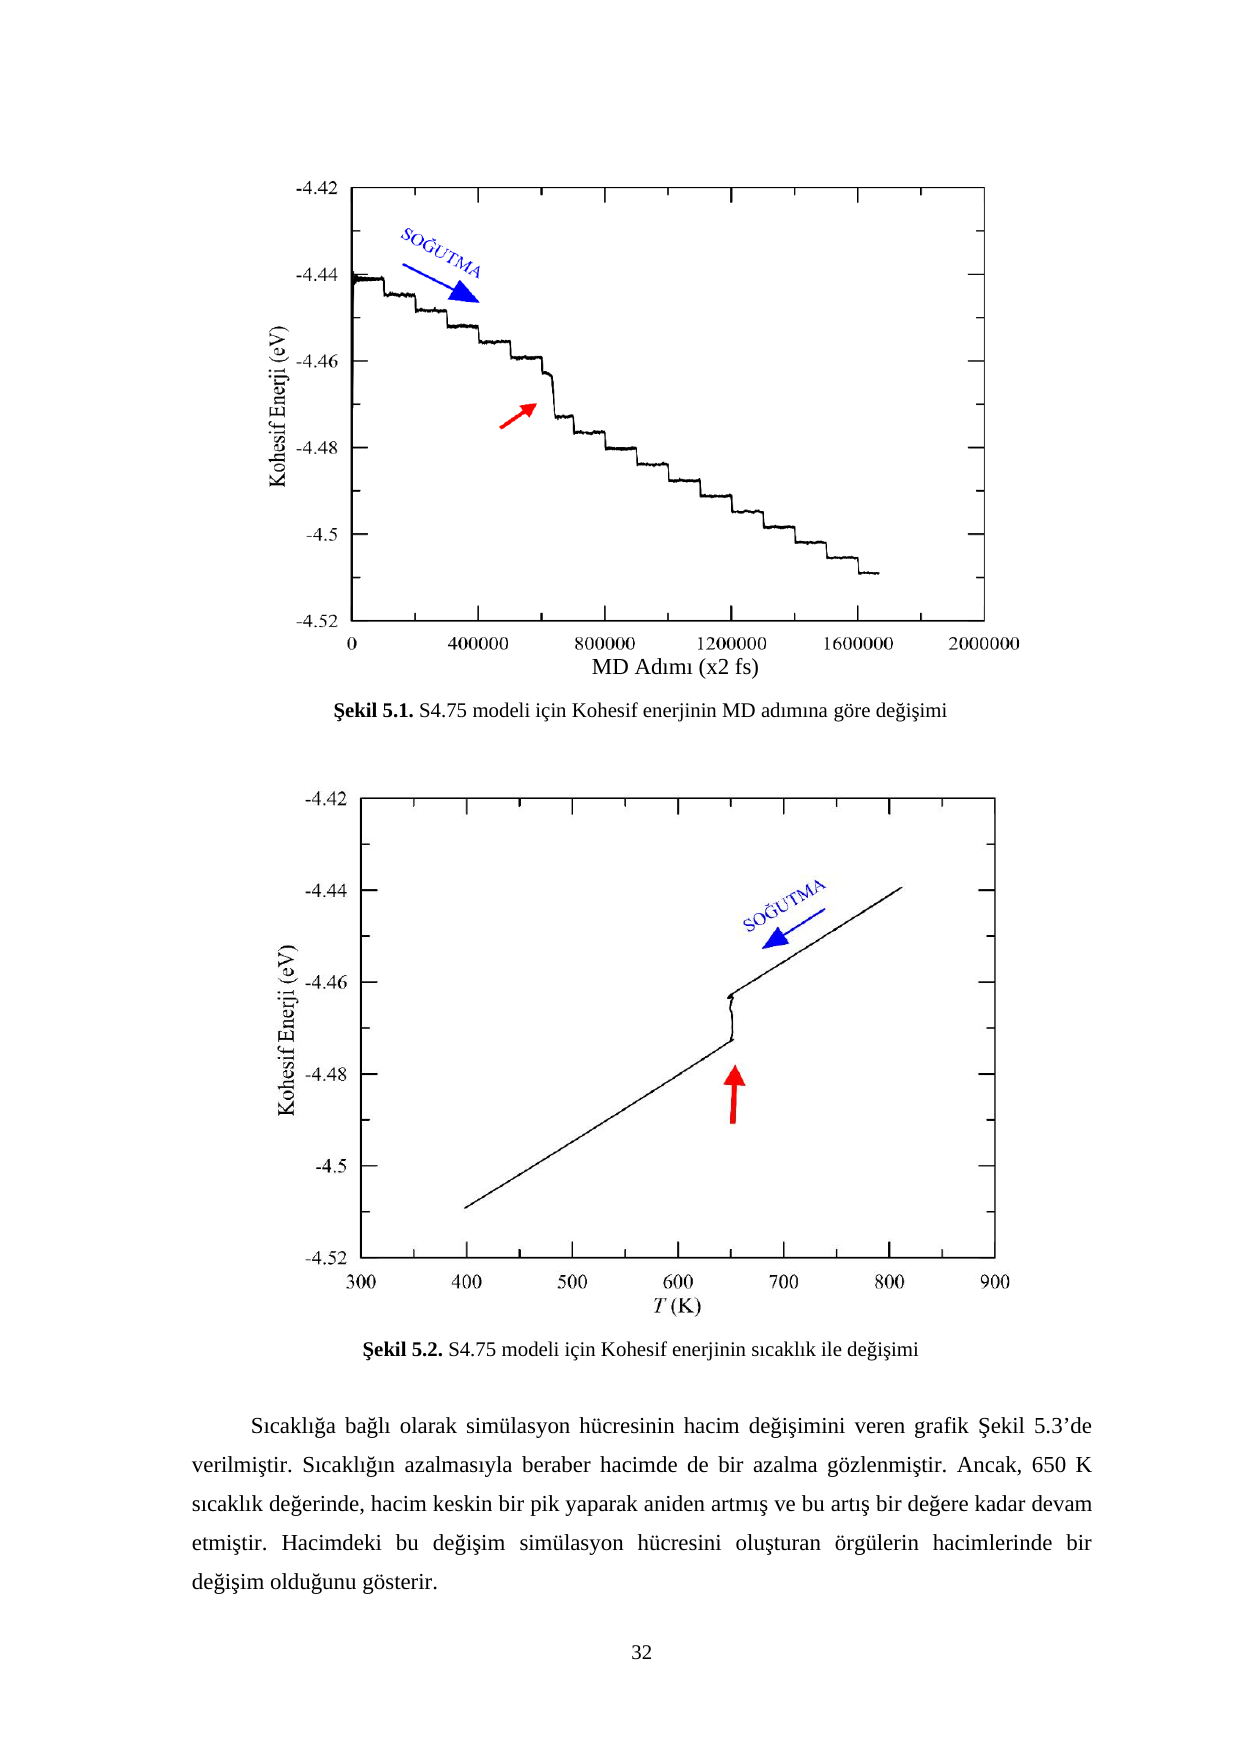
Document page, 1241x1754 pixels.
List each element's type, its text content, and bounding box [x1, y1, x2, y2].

text Şekil 5.1. S4.75 modeli için Kohesif enerjinin MD adımına göre değişimi [333, 698, 1094, 722]
text 32 [150, 1640, 1133, 1664]
picture [273, 787, 1010, 1317]
text Şekil 5.2. S4.75 modeli için Kohesif enerjinin sıcaklık ile değişimi [362, 1337, 1094, 1361]
text MD Adımı (x2 fs) [592, 653, 1094, 680]
picture [264, 177, 1020, 684]
text Sıcaklığa bağlı olarak simülasyon hücresinin hacim değişimini veren grafik Şekil 5.3’de verilmiştir. Sıcaklığın azalmasıyla beraber hacimde de bir azalma gözlenmiştir. Ancak, 650 K sıcaklık değerinde, hacim keskin bir pik yaparak aniden artmış ve bu artış bir değere kadar devam etmiştir. Hacimdeki bu değişim simülasyon hücresini oluşturan örgülerin hacimlerinde bir değişim olduğunu gösterir. [192, 1412, 1094, 1594]
